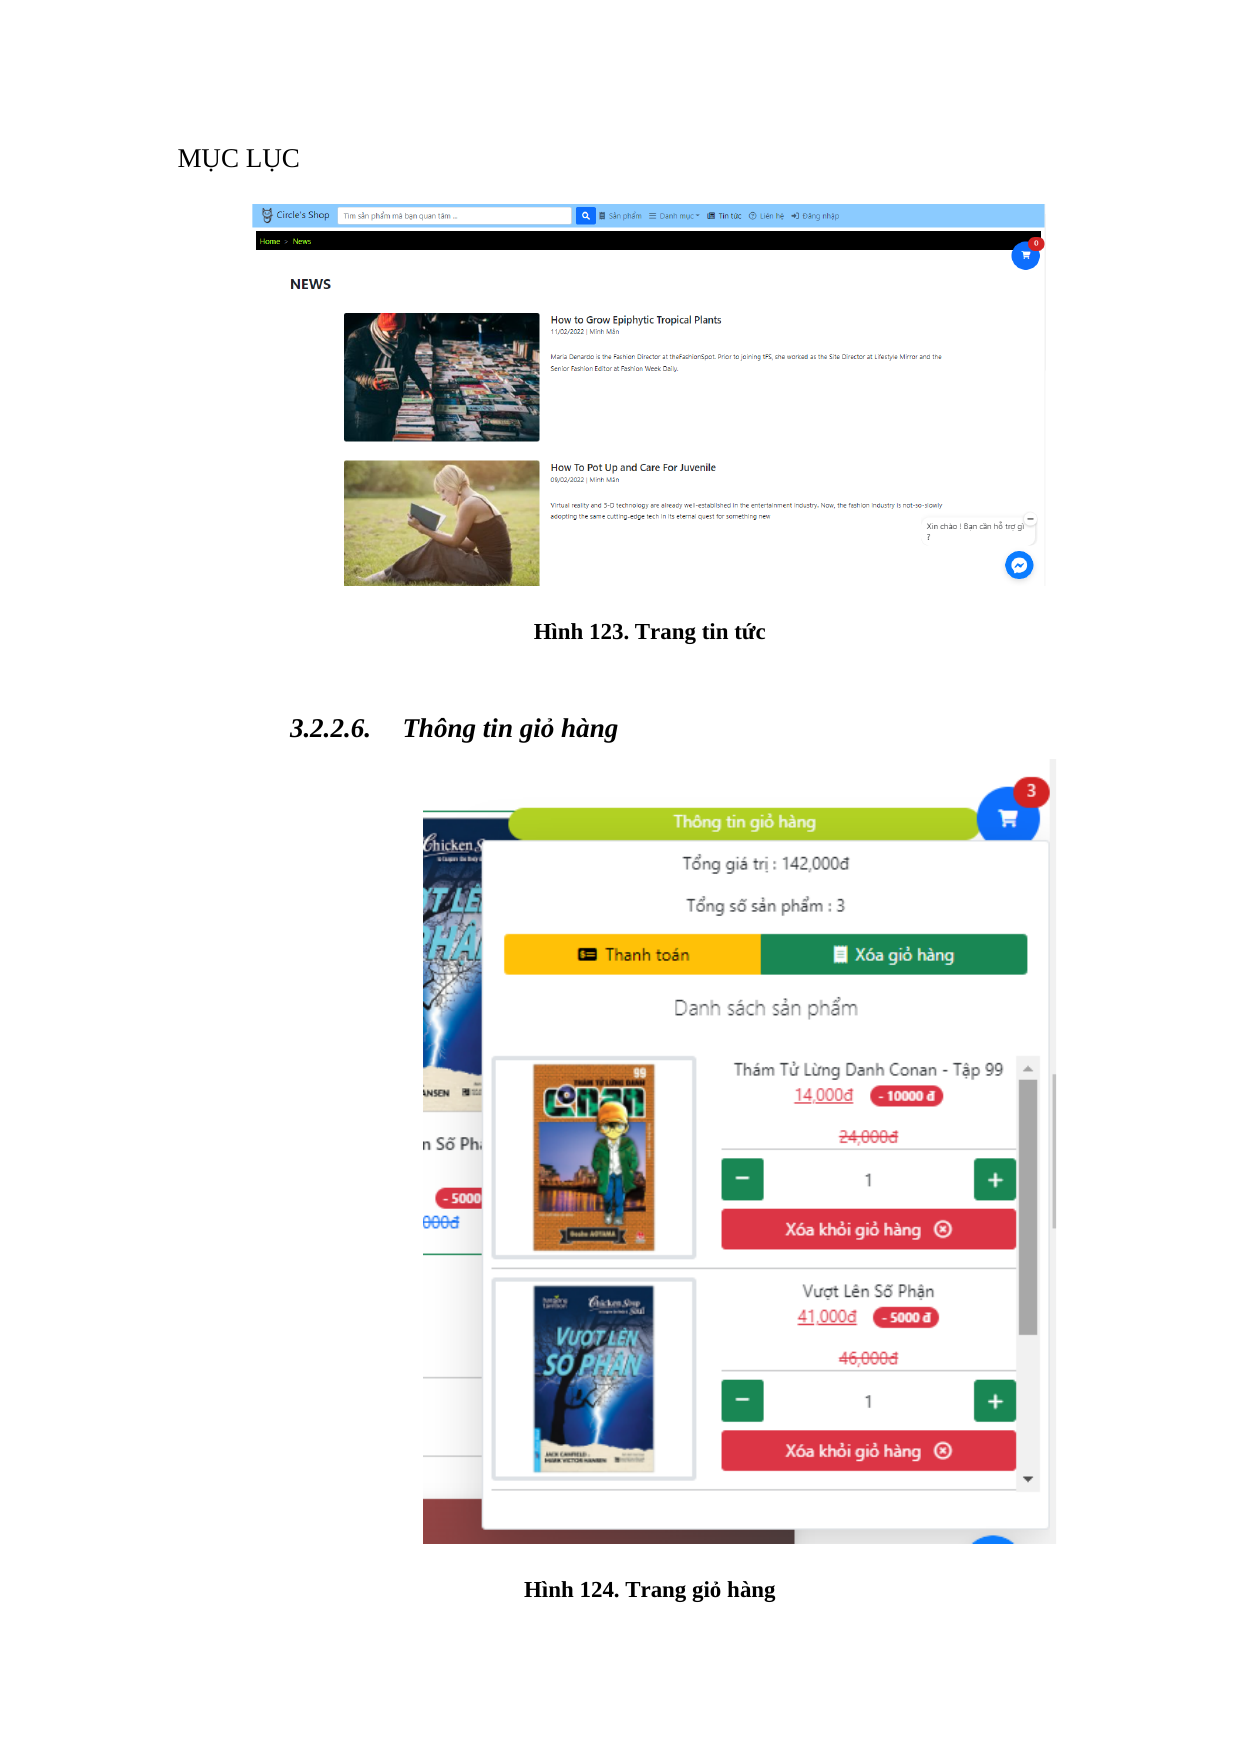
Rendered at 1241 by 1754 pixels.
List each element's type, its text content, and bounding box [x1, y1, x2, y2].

picture [252, 204, 1046, 586]
picture [423, 759, 1057, 1544]
list Thông tin giỏ hàng [290, 712, 1122, 744]
